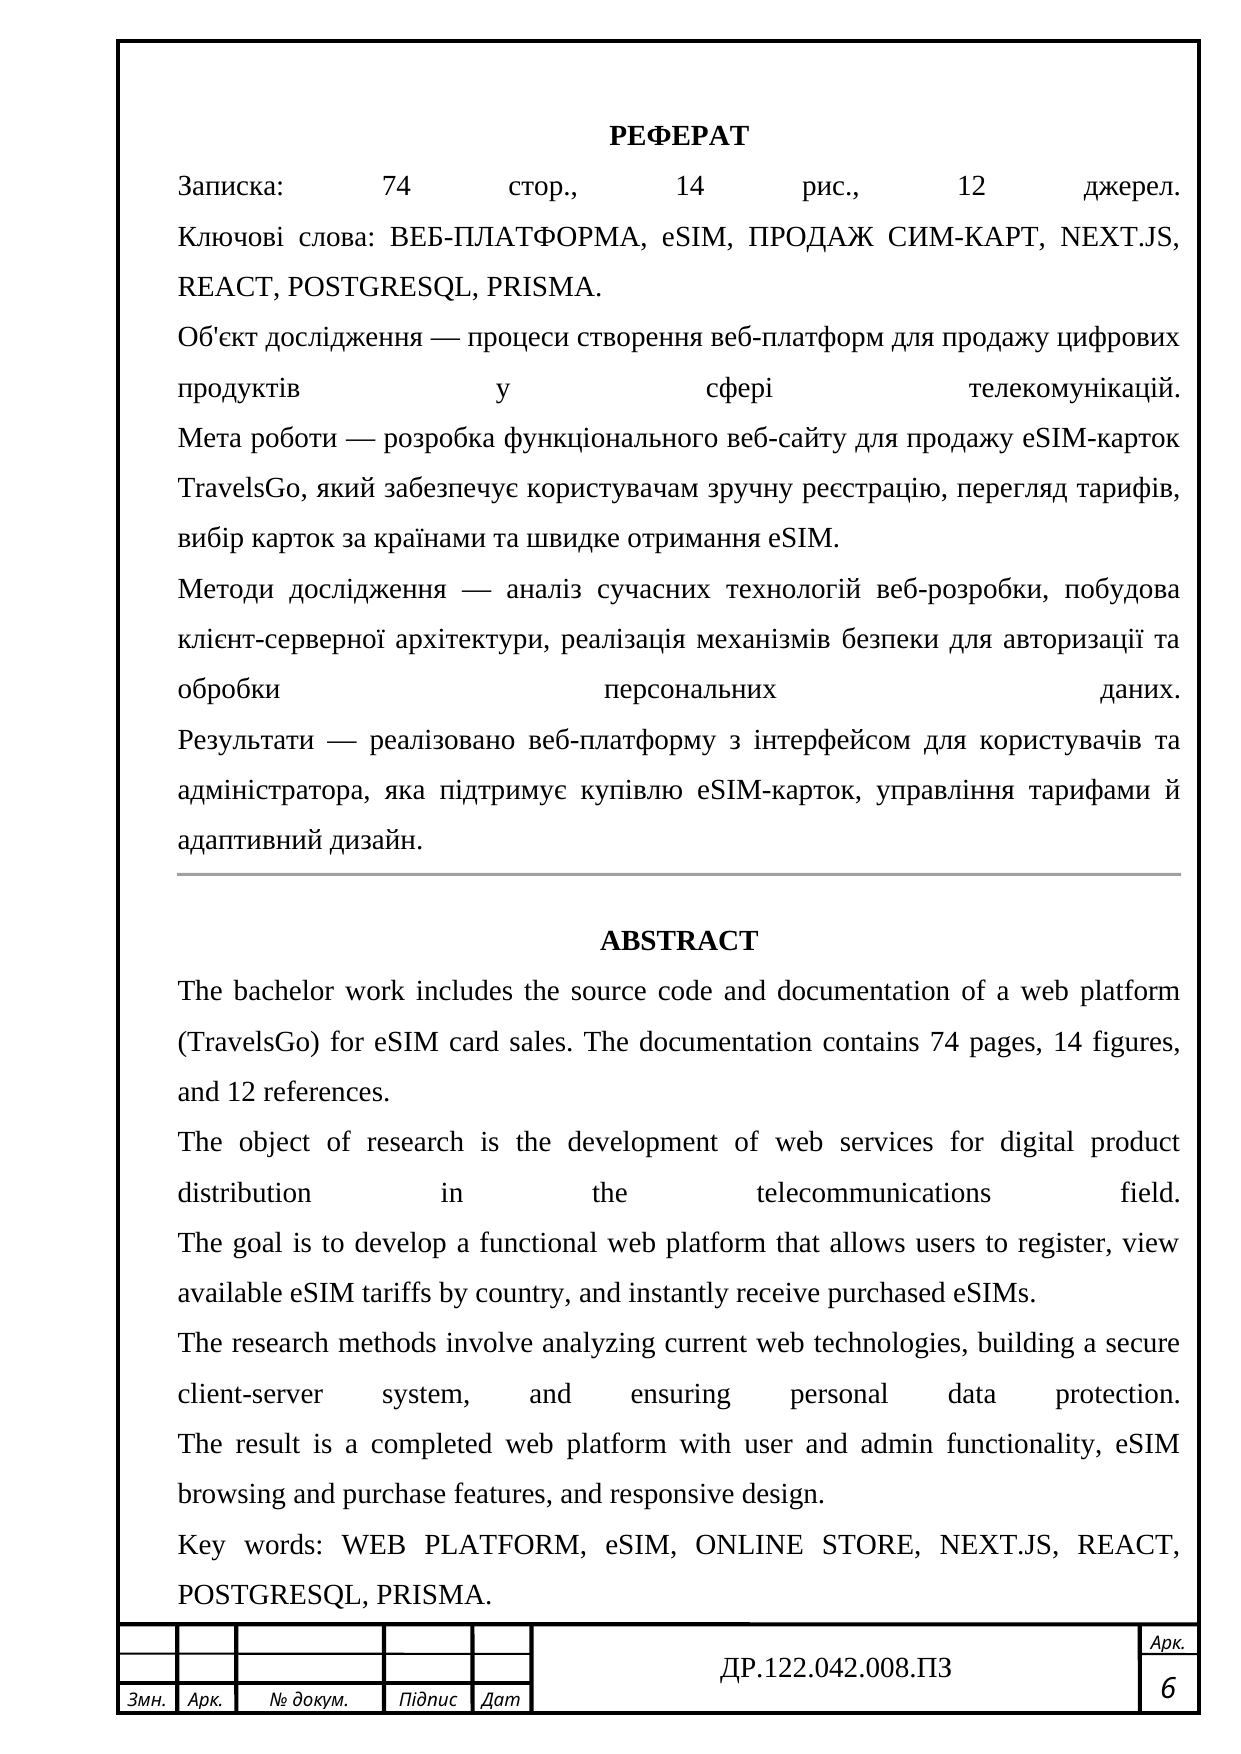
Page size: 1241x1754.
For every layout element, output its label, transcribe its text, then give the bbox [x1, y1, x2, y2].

subtitle The bachelor work includes the source code and documentation of a web platform (TravelsGo) for eSIM card sales. The documentation contains 74 pages, 14 figures, and 12 references. [177, 973, 1181, 1108]
subtitle The object of research is the development of web services for digital product distribution in the telecommunications field. The goal is to develop a functional web platform that allows users to register, view available eSIM tariffs by country, and instantly receive purchased eSIMs. [177, 1124, 1181, 1309]
subtitle Об'єкт дослідження — процеси створення веб-платформ для продажу цифрових продуктів у сфері телекомунікацій. Мета роботи — розробка функціонального веб-сайту для продажу eSIM-карток TravelsGo, який забезпечує користувачам зручну реєстрацію, перегляд тарифів, вибір карток за країнами та швидке отримання eSIM. [177, 319, 1181, 554]
subtitle ABSTRACT [177, 923, 1181, 957]
subtitle Записка: 74 стор., 14 рис., 12 джерел. Ключові слова: ВЕБ-ПЛАТФОРМА, eSIM, ПРОДАЖ СИМ-КАРТ, NEXT.JS, REACT, POSTGRESQL, PRISMA. [177, 168, 1181, 303]
subtitle The research methods involve analyzing current web technologies, building a secure client-server system, and ensuring personal data protection. The result is a completed web platform with user and admin functionality, eSIM browsing and purchase features, and responsive design. [177, 1326, 1181, 1510]
subtitle Key words: WEB PLATFORM, eSIM, ONLINE STORE, NEXT.JS, REACT, POSTGRESQL, PRISMA. [177, 1527, 1181, 1611]
subtitle Методи дослідження — аналіз сучасних технологій веб-розробки, побудова клієнт-серверної архітектури, реалізація механізмів безпеки для авторизації та обробки персональних даних. Результати — реалізовано веб-платформу з інтерфейсом для користувачів та адміністратора, яка підтримує купівлю eSIM-карток, управління тарифами й адаптивний дизайн. [177, 571, 1181, 856]
subtitle РЕФЕРАТ [177, 118, 1181, 152]
